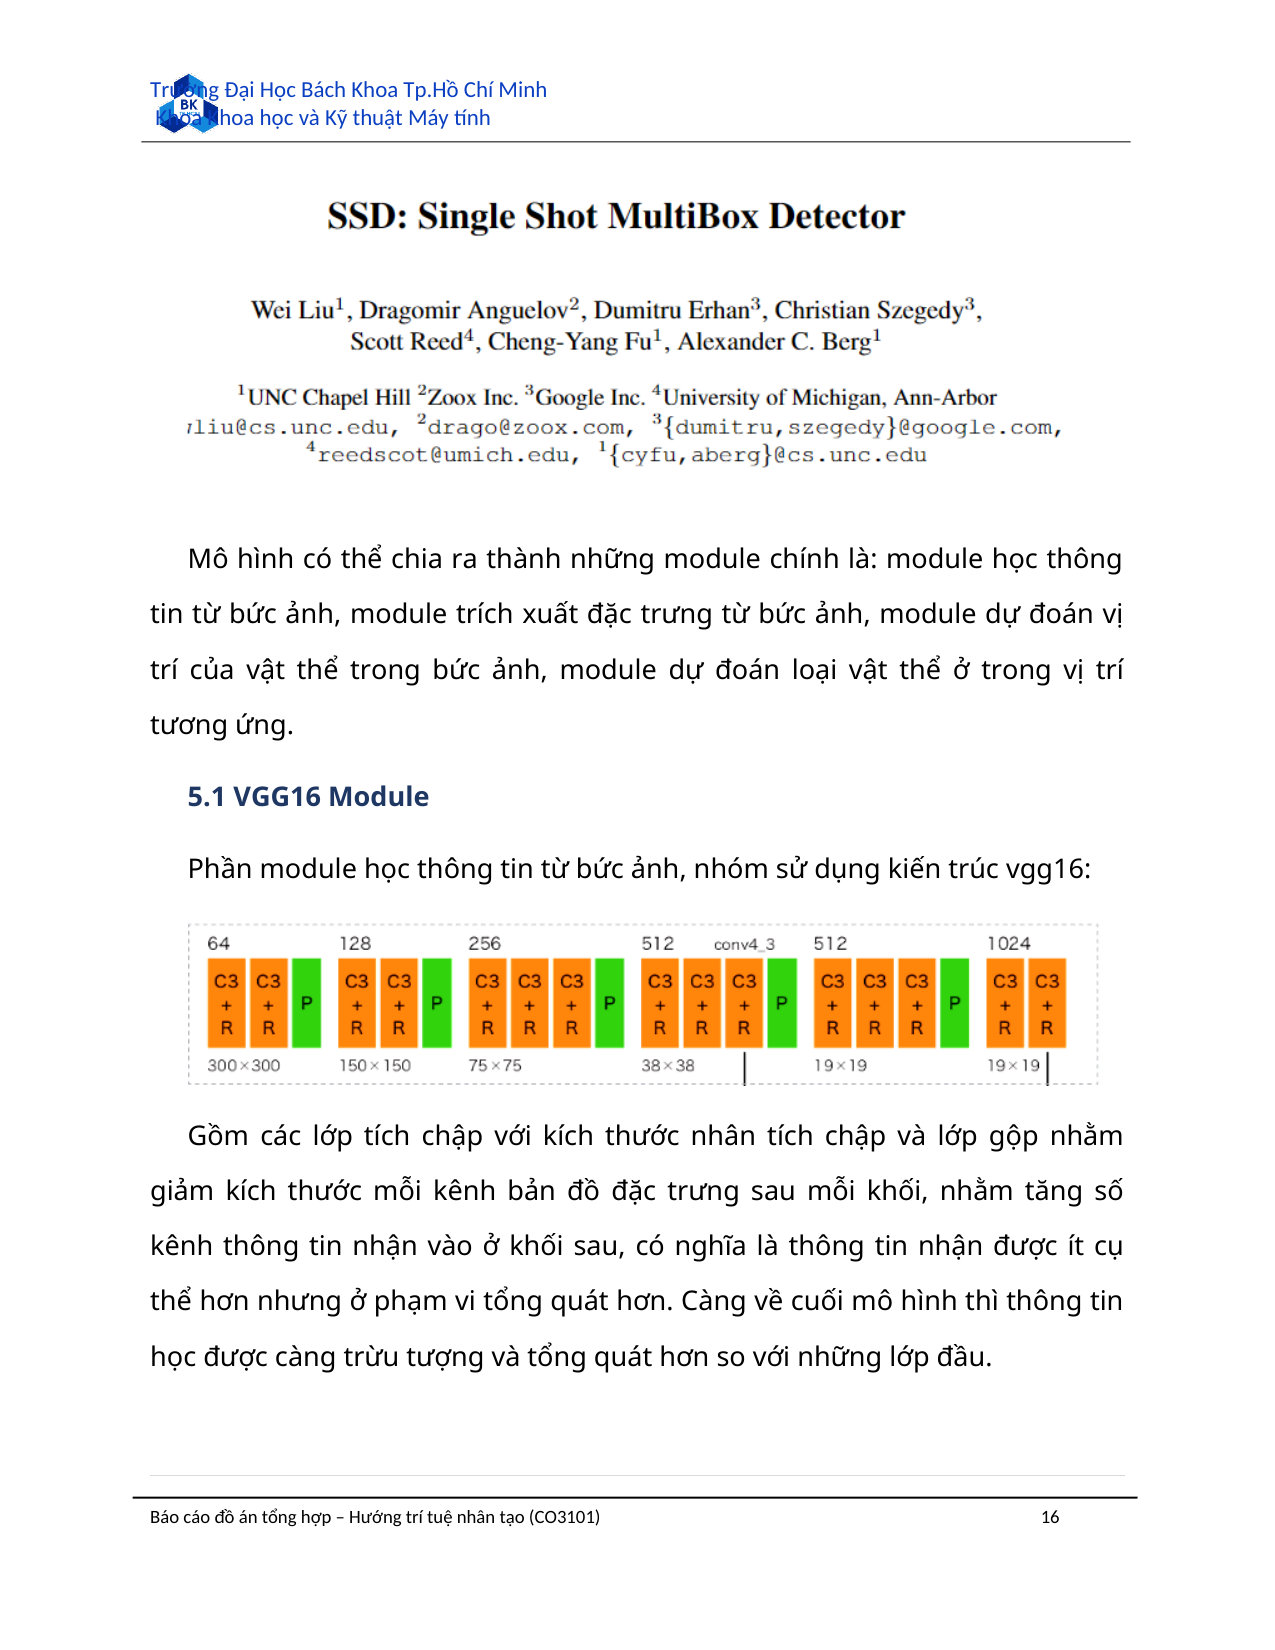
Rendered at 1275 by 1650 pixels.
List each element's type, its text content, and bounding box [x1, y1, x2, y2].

picture [187, 921, 1103, 1086]
subtitle 5.1 VGG16 Module [150, 778, 1125, 814]
picture [187, 159, 1080, 509]
picture [214, 112, 218, 123]
text Gồm các lớp tích chập với kích thước nhân tích chập và lớp gộp nhằm giảm kích thước mỗi kênh bản đồ đặc trưng sau mỗi khối, nhằm tăng số kênh thông tin nhận vào ở khối sau, có nghĩa là thông tin nhận được ít cụ thể hơn nhưng ở phạm vi tổng quát hơn. Càng về cuối mô hình thì thông tin học được càng trừu tượng và tổng quát hơn so với những lớp đầu. [150, 1116, 1125, 1374]
text Phần module học thông tin từ bức ảnh, nhóm sử dụng kiến trúc vgg16: [150, 849, 1125, 886]
text Mô hình có thể chia ra thành những module chính là: module học thông tin từ bức ảnh, module trích xuất đặc trưng từ bức ảnh, module dự đoán vị trí của vật thể trong bức ảnh, module dự đoán loại vật thể ở trong vị trí tương ứng. [150, 540, 1125, 742]
picture [158, 72, 218, 134]
